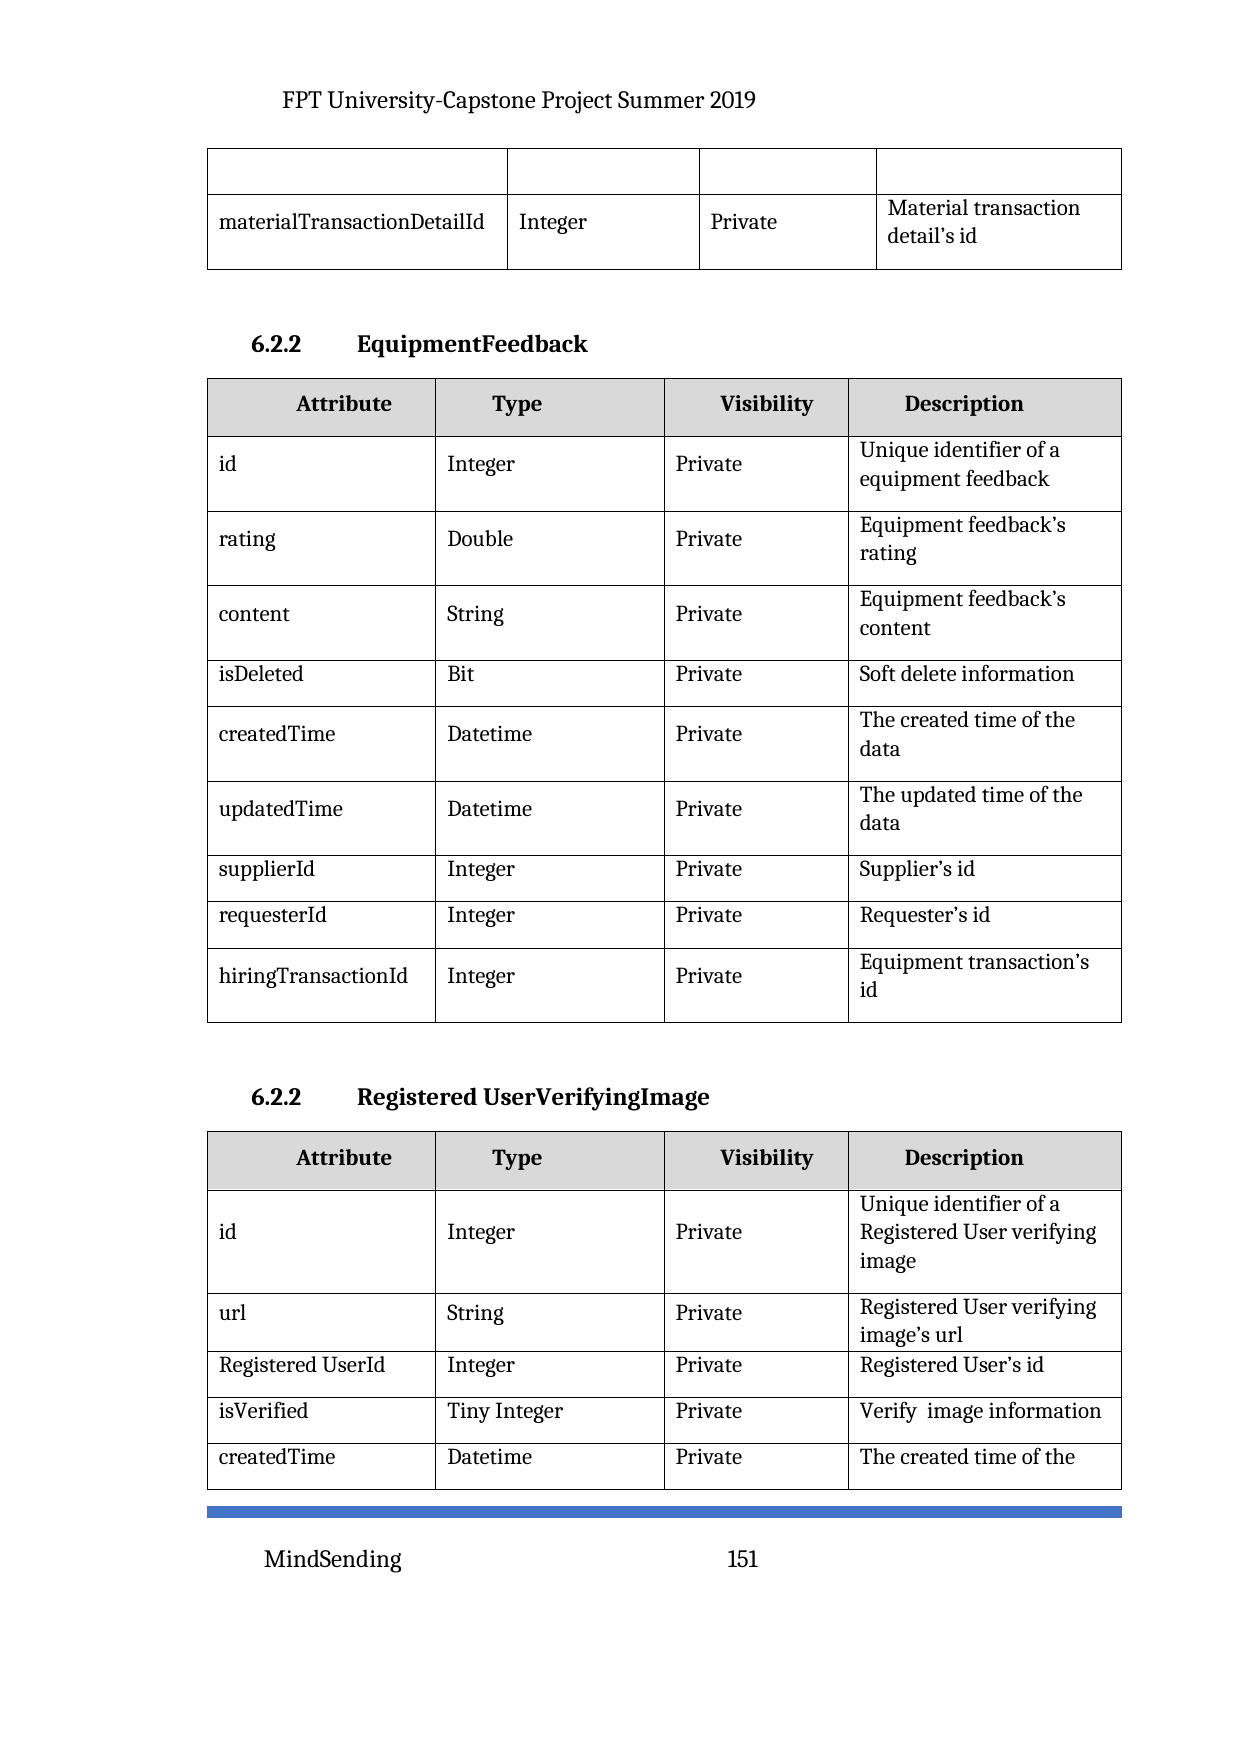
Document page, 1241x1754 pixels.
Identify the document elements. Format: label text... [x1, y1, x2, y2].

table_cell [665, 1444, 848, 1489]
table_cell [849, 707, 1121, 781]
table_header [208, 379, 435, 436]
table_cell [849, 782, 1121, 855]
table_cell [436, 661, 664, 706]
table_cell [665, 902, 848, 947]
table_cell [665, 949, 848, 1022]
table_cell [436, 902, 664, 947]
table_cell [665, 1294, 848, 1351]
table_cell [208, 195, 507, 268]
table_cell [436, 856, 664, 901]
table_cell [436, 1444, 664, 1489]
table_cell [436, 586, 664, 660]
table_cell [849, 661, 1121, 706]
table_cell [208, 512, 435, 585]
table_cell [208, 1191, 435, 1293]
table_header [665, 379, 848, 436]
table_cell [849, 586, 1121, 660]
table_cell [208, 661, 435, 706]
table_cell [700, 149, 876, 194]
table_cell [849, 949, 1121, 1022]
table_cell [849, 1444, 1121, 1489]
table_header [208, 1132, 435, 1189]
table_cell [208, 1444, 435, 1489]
subtitle EquipmentFeedback [206, 330, 1122, 358]
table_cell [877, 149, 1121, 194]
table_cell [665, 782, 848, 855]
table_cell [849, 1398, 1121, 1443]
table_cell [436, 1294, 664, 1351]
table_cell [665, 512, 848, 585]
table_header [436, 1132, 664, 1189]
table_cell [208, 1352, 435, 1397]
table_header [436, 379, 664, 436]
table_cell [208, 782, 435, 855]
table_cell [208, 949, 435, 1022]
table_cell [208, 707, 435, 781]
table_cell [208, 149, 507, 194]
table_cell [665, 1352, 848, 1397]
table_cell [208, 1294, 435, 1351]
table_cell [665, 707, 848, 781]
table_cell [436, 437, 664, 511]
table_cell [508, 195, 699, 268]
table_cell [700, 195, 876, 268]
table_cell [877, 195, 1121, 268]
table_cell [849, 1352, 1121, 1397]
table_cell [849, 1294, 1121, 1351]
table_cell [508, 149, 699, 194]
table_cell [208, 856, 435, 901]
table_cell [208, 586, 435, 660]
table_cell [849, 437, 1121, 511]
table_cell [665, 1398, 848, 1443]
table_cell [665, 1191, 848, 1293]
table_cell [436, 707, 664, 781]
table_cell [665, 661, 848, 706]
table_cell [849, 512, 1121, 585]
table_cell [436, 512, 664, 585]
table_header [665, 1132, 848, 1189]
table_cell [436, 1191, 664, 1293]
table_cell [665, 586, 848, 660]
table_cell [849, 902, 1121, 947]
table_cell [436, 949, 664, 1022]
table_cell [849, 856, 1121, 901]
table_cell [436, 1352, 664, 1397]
subtitle Registered UserVerifyingImage [206, 1083, 1122, 1112]
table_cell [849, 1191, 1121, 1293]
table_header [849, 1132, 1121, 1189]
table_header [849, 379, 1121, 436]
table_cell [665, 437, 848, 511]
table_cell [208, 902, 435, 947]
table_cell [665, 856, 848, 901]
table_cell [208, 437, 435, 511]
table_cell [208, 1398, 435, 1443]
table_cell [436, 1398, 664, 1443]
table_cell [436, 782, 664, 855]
